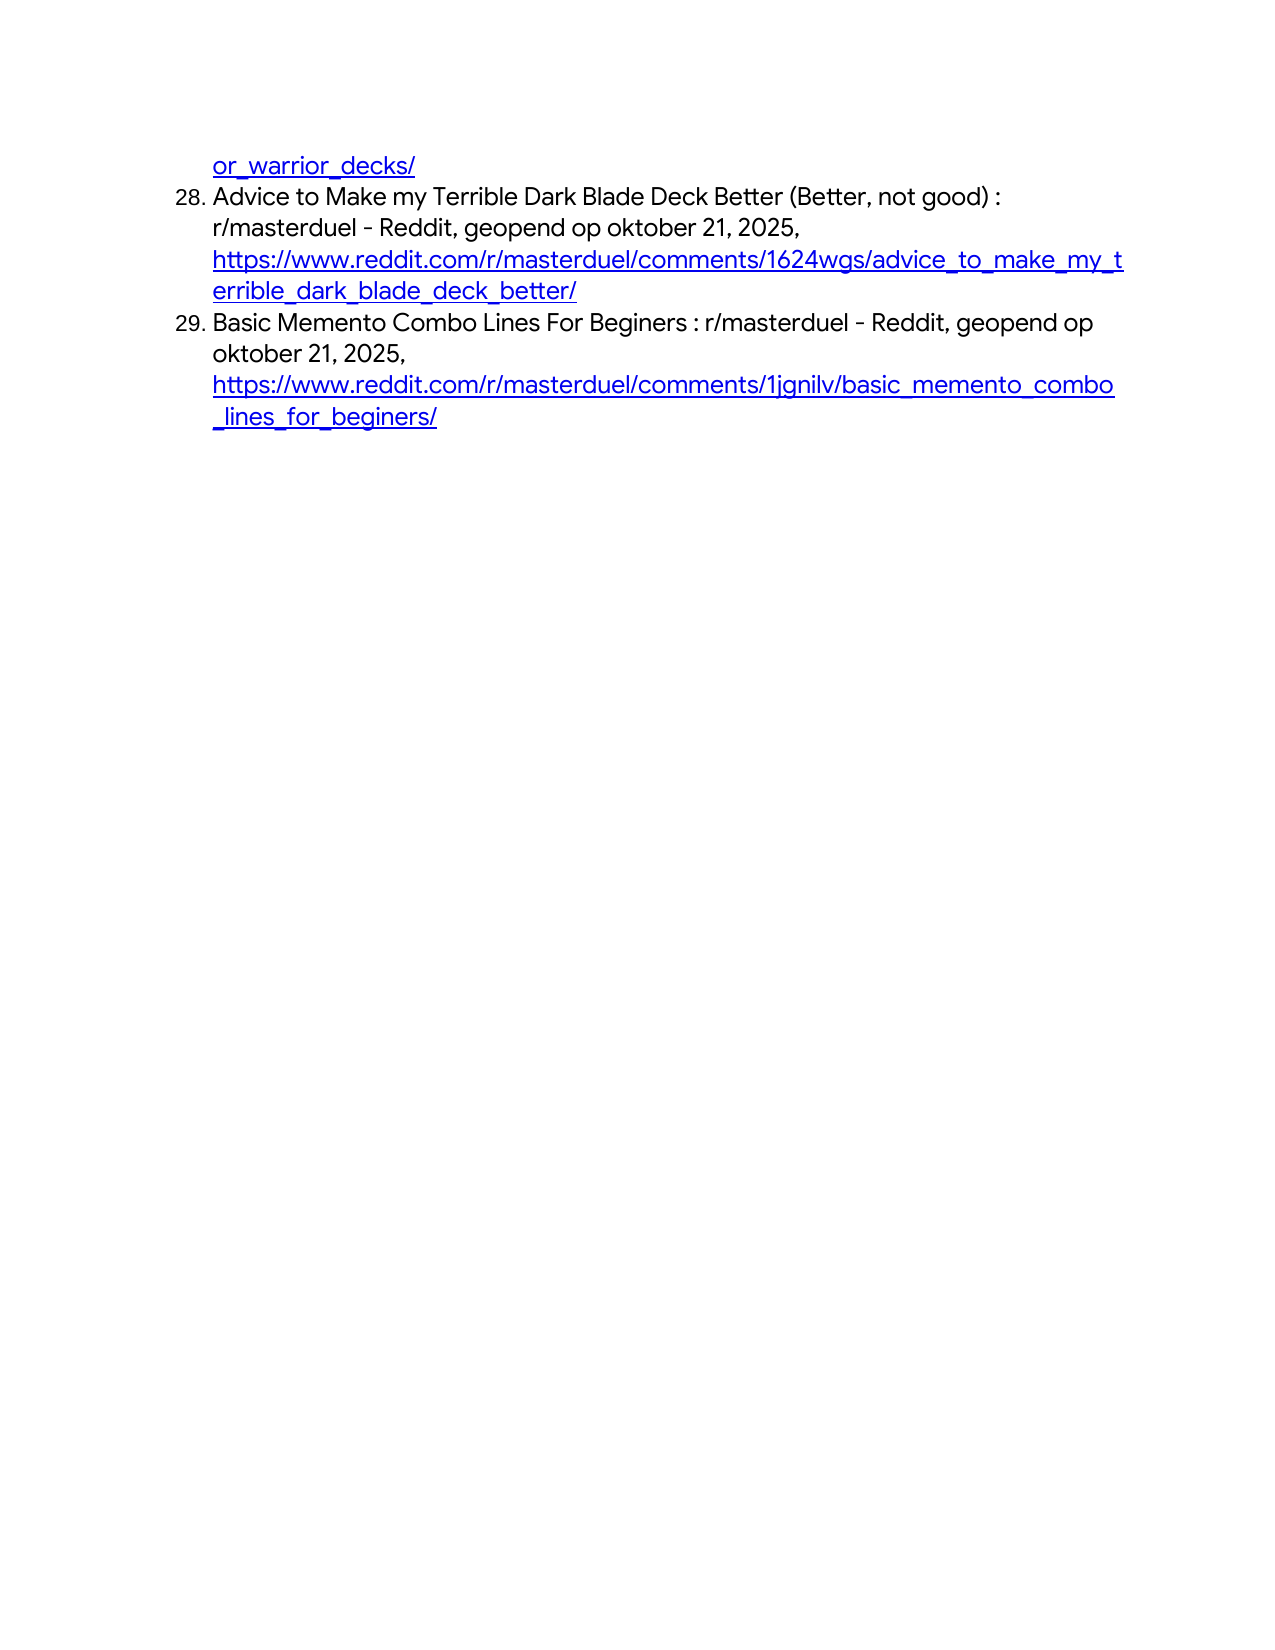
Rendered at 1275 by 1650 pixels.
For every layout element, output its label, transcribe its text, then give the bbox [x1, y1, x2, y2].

list Basic Memento Combo Lines For Beginers : r/masterduel - Reddit, geopend op oktober 21, 2025, https://www.reddit.com/r/masterduel/comments/1jgnilv/basic_memento_combo_lines_for_beginers/ [175, 307, 1125, 432]
list Advice to Make my Terrible Dark Blade Deck Better (Better, not good) : r/masterduel - Reddit, geopend op oktober 21, 2025, https://www.reddit.com/r/masterduel/comments/1624wgs/advice_to_make_my_terrible_dark_blade_deck_better/ [175, 181, 1125, 307]
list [175, 150, 1125, 181]
